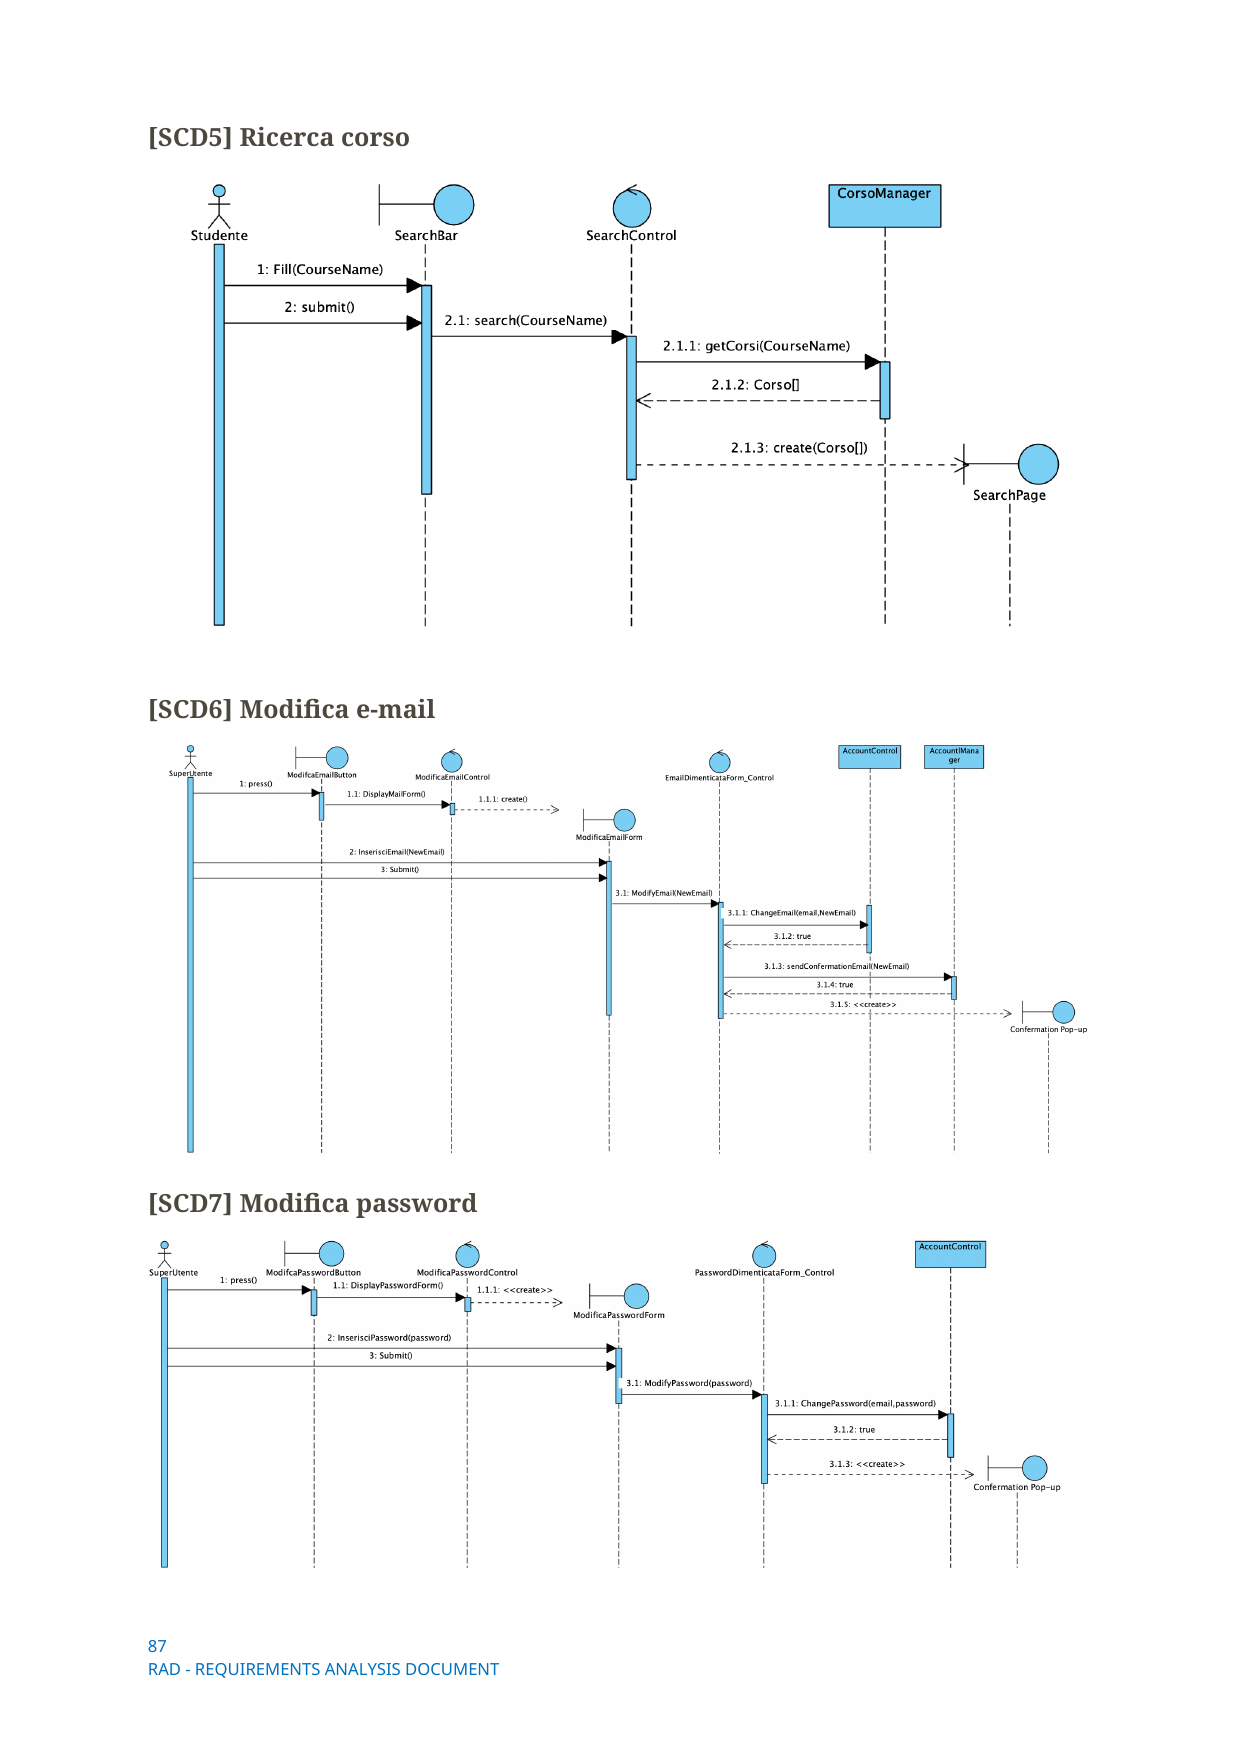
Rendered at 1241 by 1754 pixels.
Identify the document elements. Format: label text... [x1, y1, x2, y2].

picture [147, 737, 1093, 1174]
picture [147, 166, 1093, 679]
subtitle [SCD6] Modifica e-mail [148, 691, 1092, 725]
subtitle [SCD5] Ricerca corso [148, 119, 1092, 154]
picture [147, 1232, 1093, 1593]
subtitle [SCD7] Modifica password [148, 1186, 1092, 1220]
